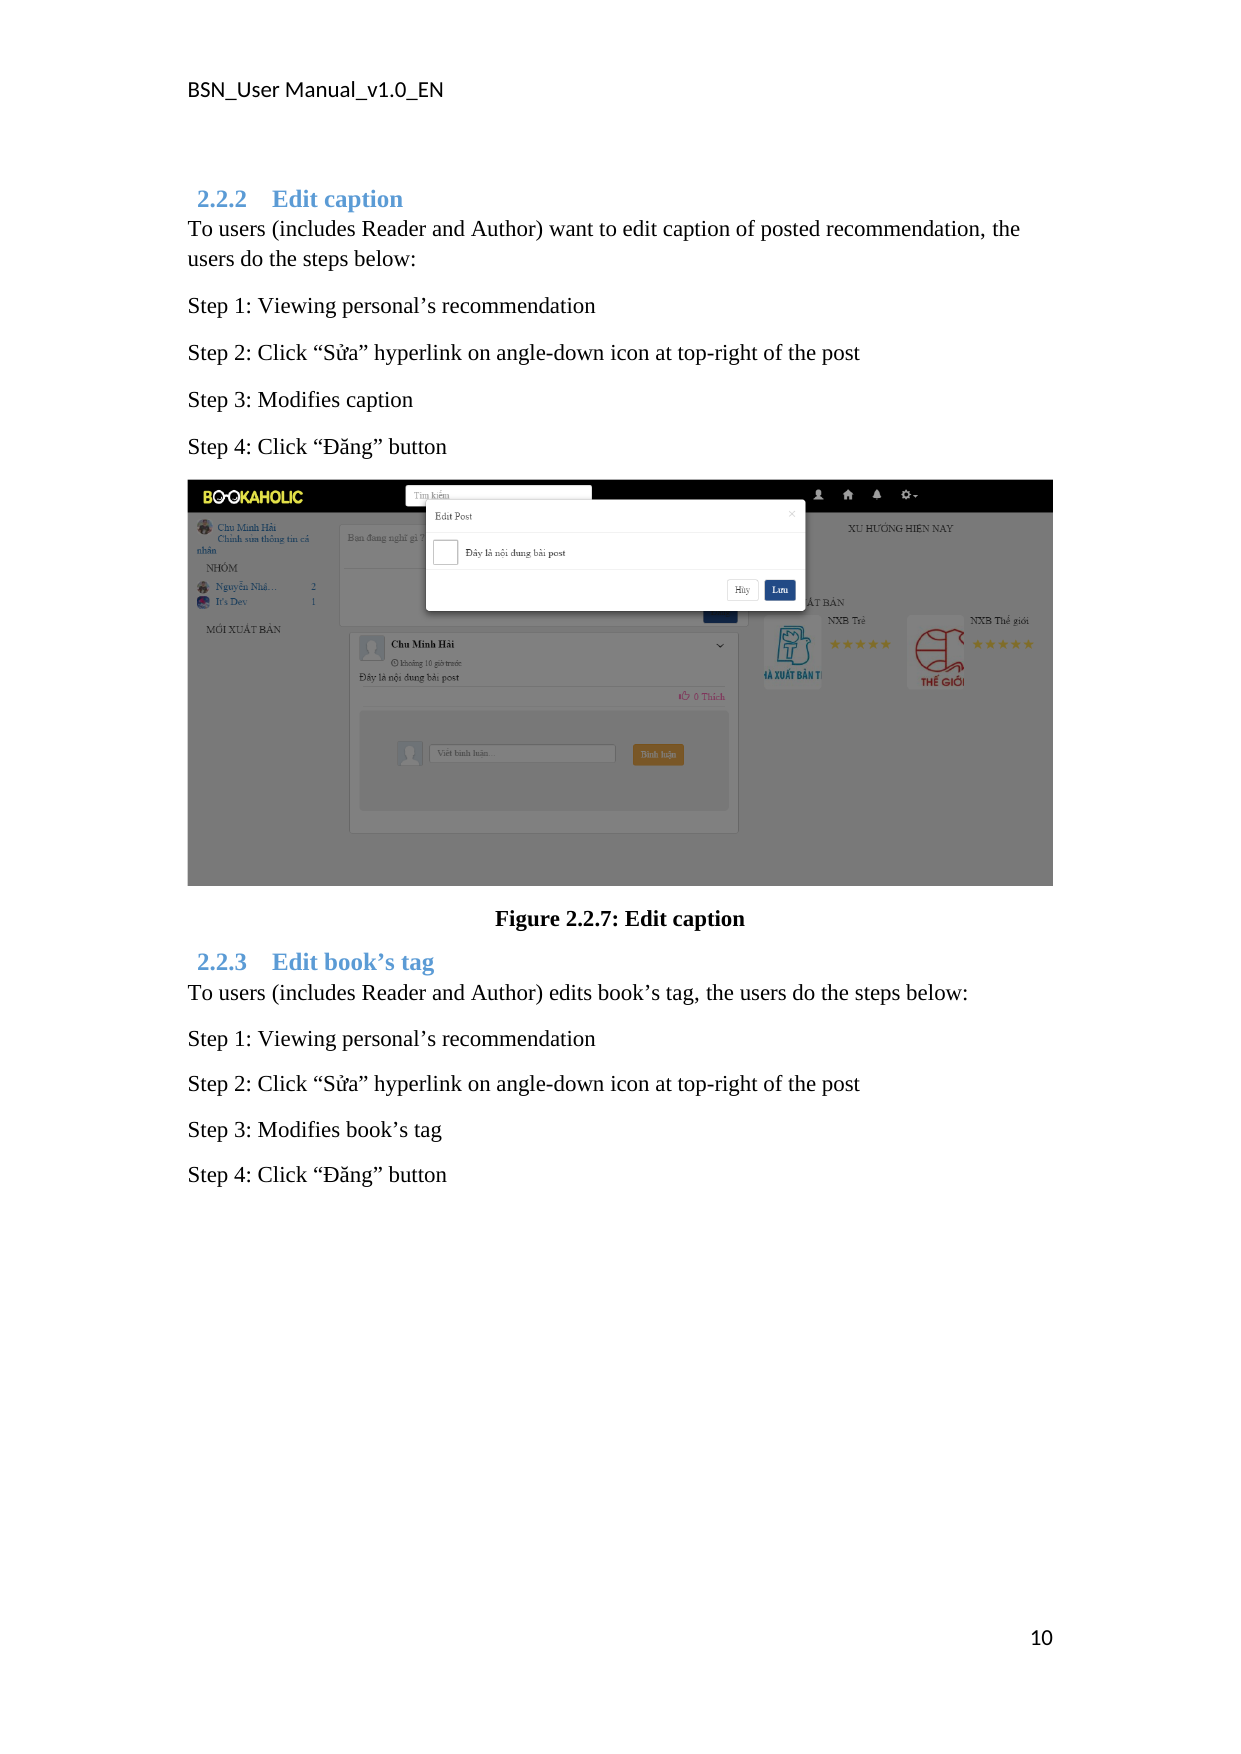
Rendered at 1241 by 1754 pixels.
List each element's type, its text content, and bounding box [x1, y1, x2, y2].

text Step 4: Click “Đăng” button [187, 1161, 1053, 1187]
subtitle Edit book’s tag [197, 947, 1053, 976]
text Figure .: Edit caption [187, 905, 1053, 931]
subtitle Edit caption [197, 184, 1053, 213]
text To users (includes Reader and Author) want to edit caption of posted recommendation, the users do the steps below: [187, 215, 1053, 272]
text Step 1: Viewing personal’s recommendation [187, 1025, 1053, 1052]
text Step 2: Click “Sửa” hyperlink on angle-down icon at top-right of the post [187, 339, 1053, 366]
text Step 1: Viewing personal’s recommendation [187, 292, 1053, 319]
picture [187, 479, 1053, 886]
text Step 2: Click “Sửa” hyperlink on angle-down icon at top-right of the post [187, 1071, 1053, 1097]
text To users (includes Reader and Author) edits book’s tag, the users do the steps below: [187, 978, 1053, 1005]
text Step 4: Click “Đăng” button [187, 433, 1053, 459]
text Step 3: Modifies book’s tag [187, 1116, 1053, 1142]
text Step 3: Modifies caption [187, 386, 1053, 412]
